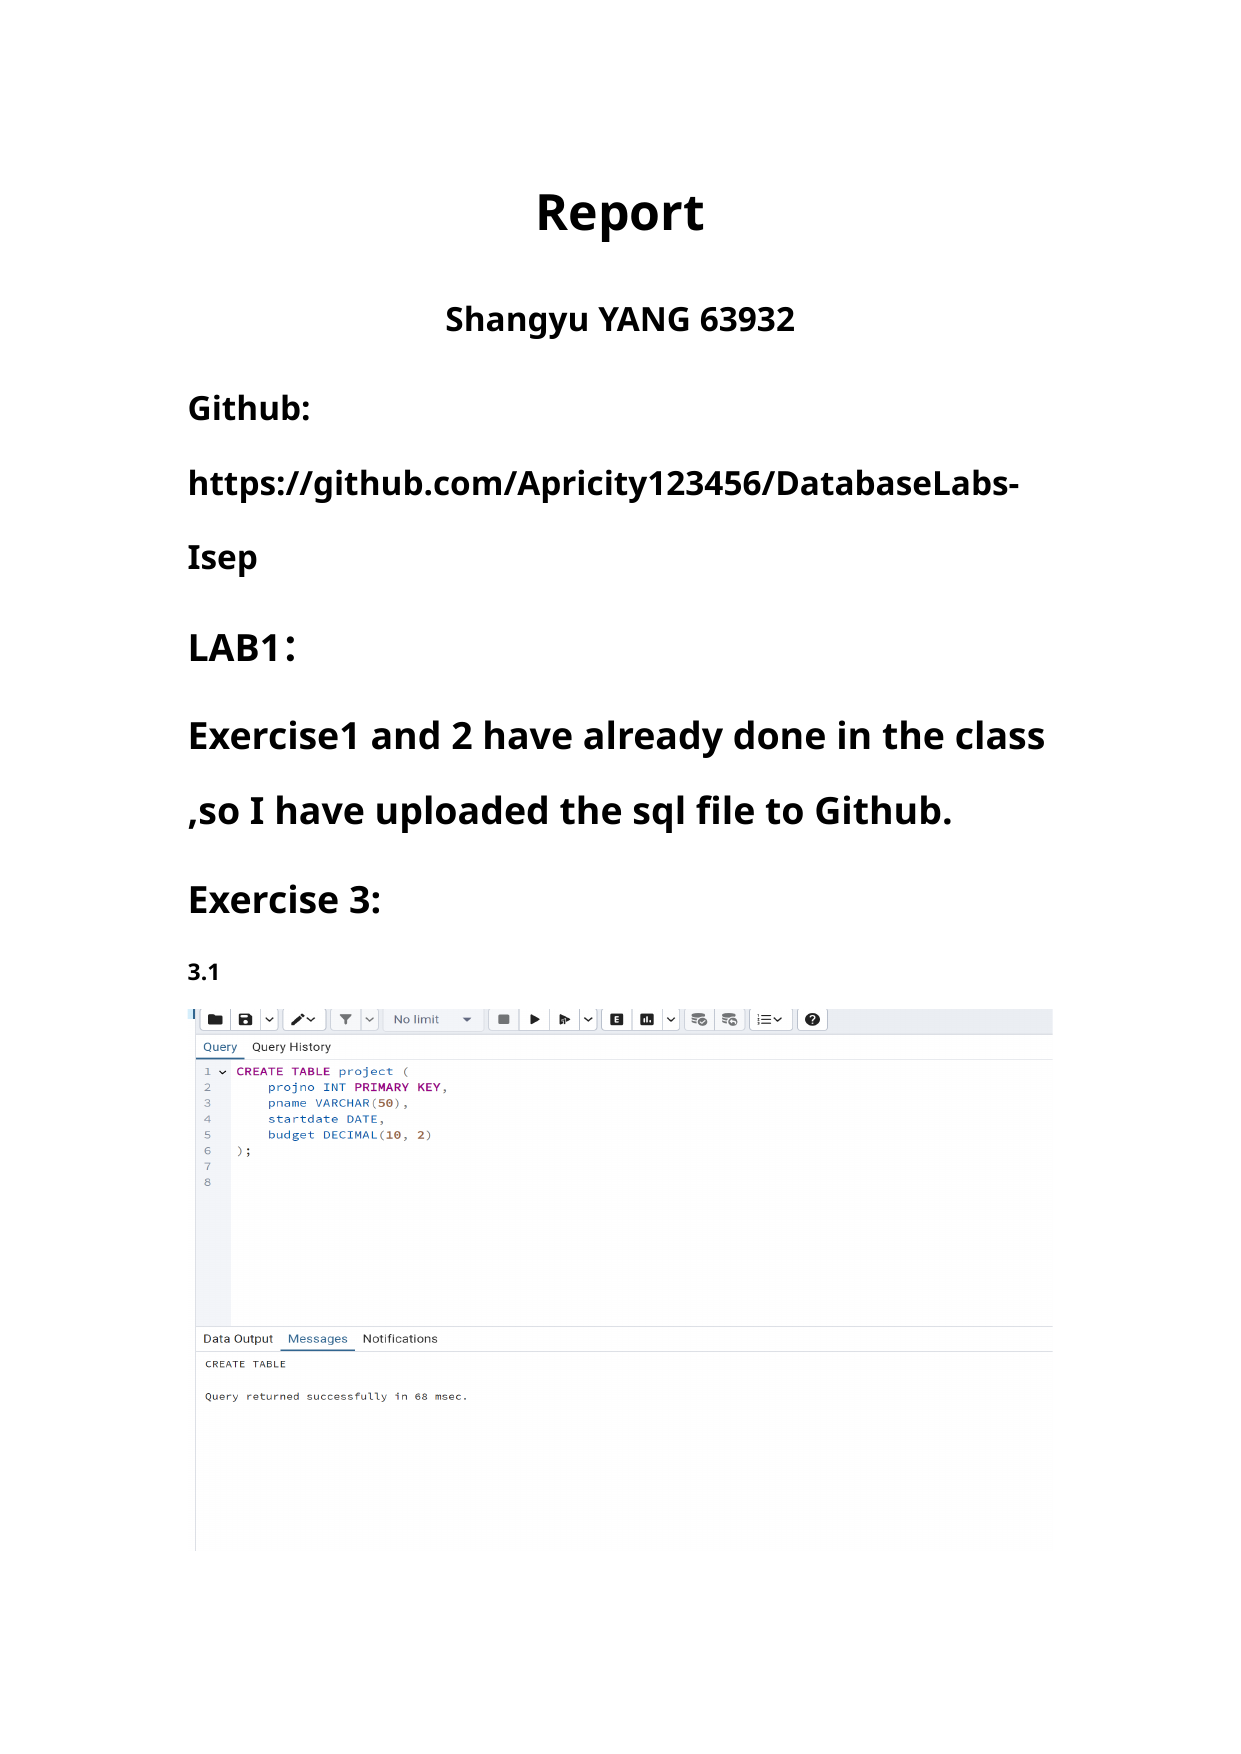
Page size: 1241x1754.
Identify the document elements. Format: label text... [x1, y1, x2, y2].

text Github: https://github.com/Apricity123456/DatabaseLabs-Isep [187, 375, 1053, 589]
picture [187, 1009, 1053, 1551]
text LAB1： [187, 613, 1053, 678]
text 3.1 [187, 956, 1053, 988]
text Exercise 3: [187, 866, 1053, 931]
text Shangyu YANG 63932 [187, 286, 1053, 351]
text Report [187, 162, 1053, 259]
text Exercise1 and 2 have already done in the class ,so I have uploaded the sql file to Github. [187, 702, 1053, 842]
